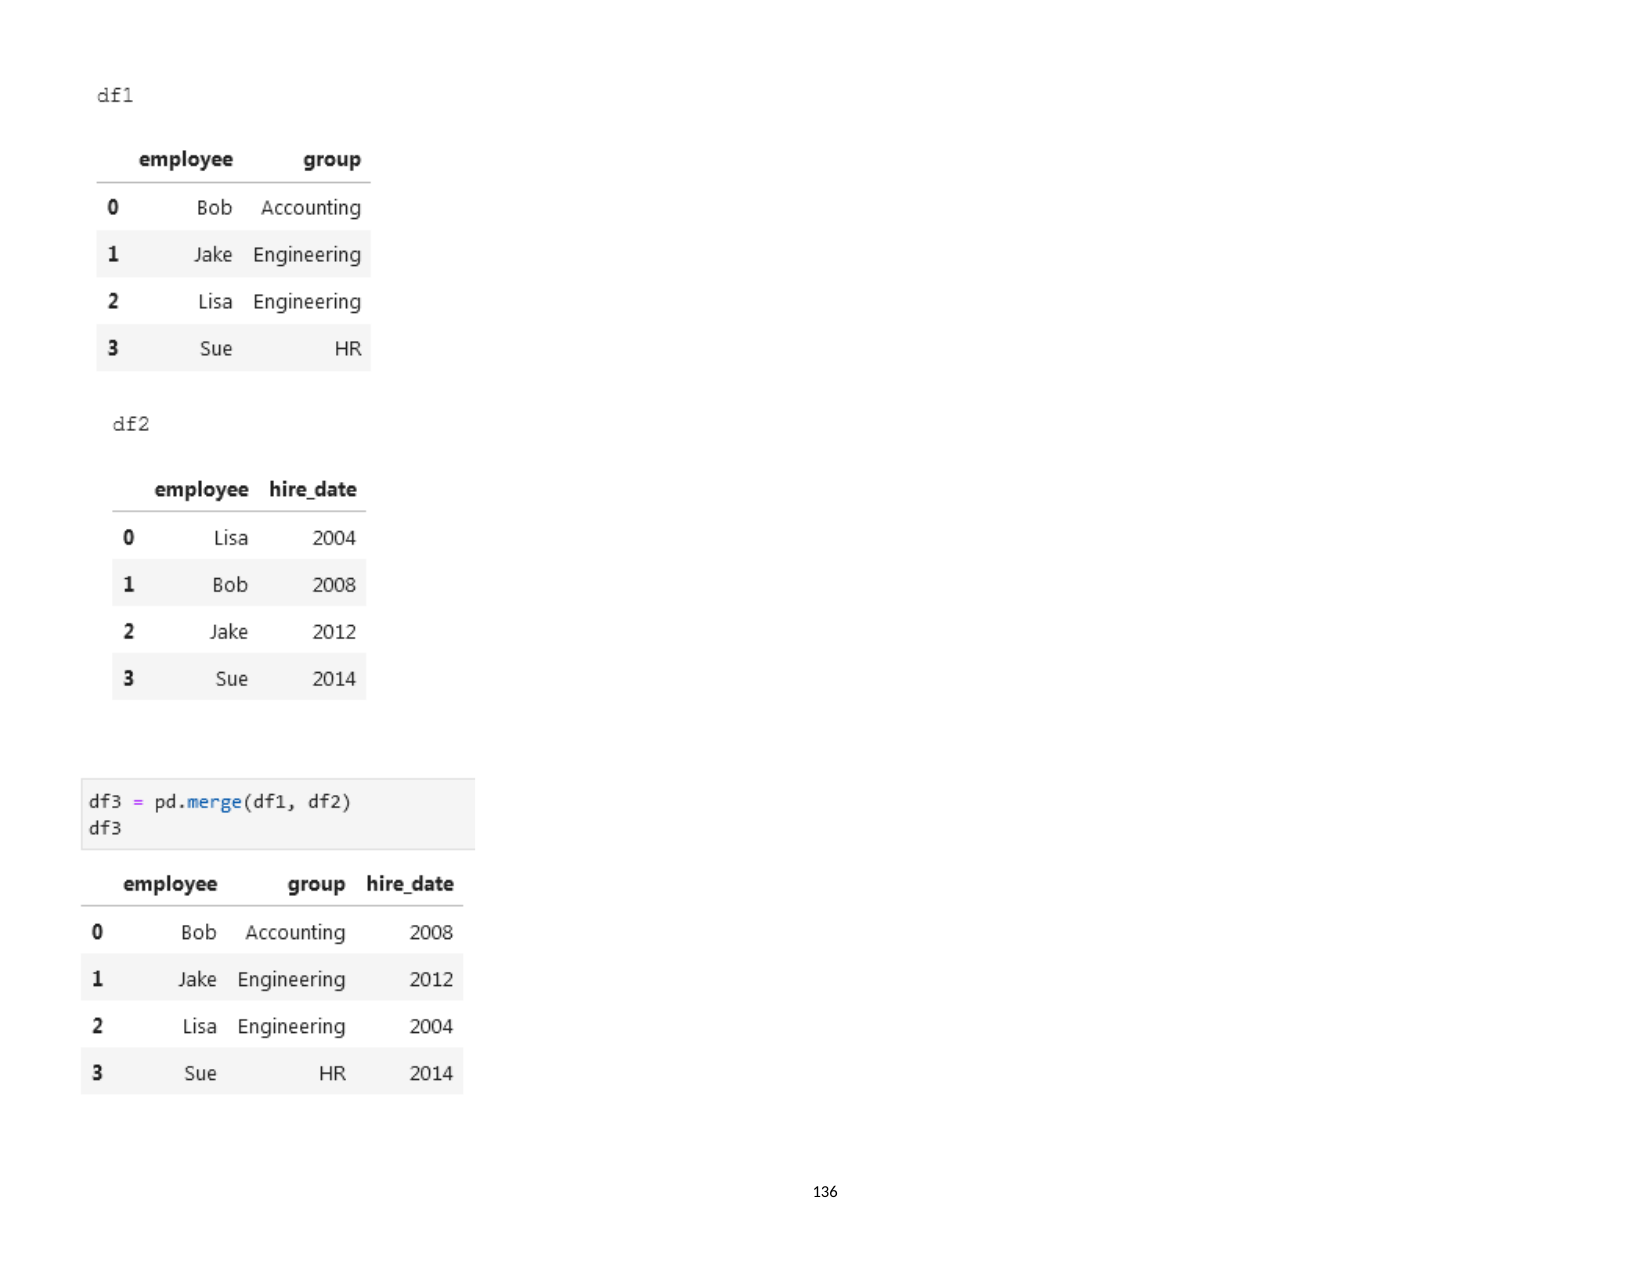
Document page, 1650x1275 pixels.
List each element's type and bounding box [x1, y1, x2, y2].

picture [75, 75, 476, 1104]
